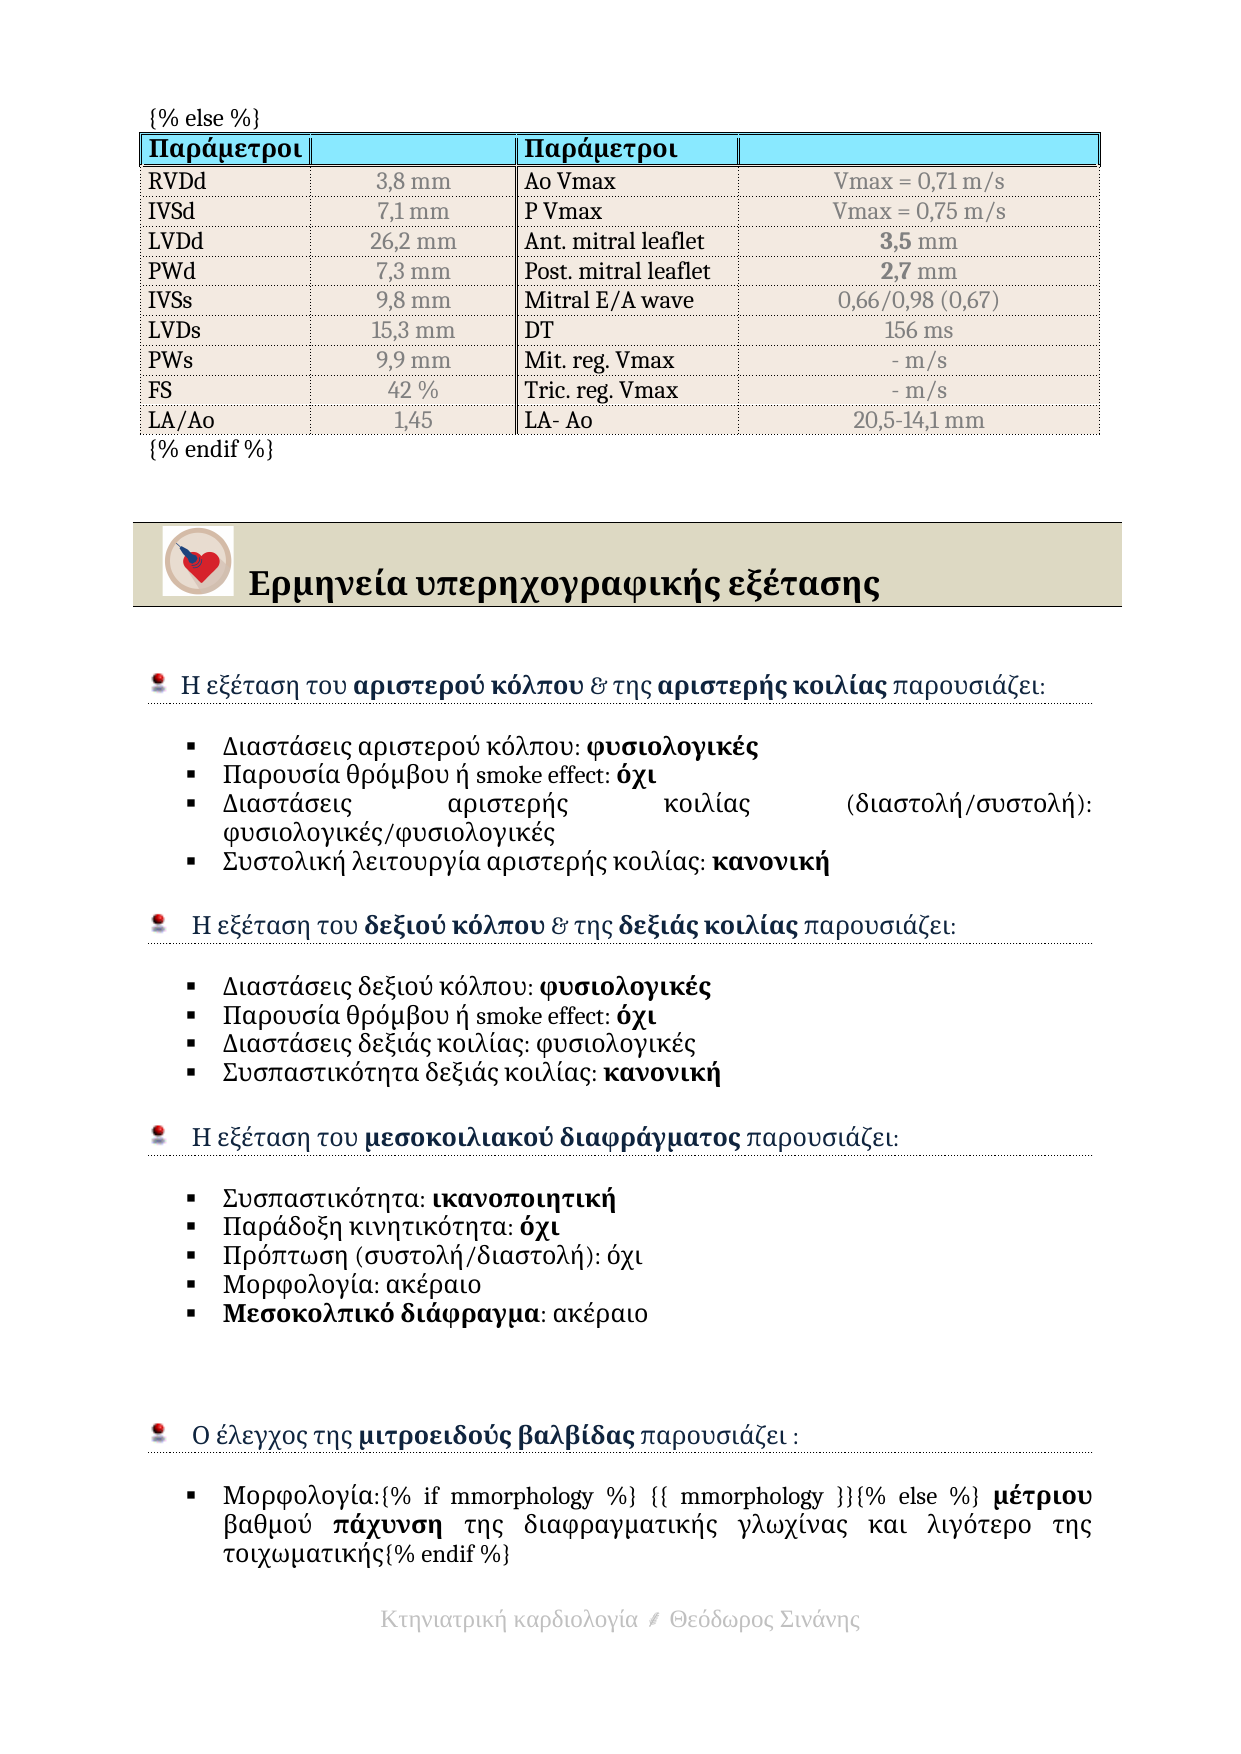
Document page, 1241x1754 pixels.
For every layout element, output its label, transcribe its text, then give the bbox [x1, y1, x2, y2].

text Η εξέταση του δεξιού κόλπου & της δεξιάς κοιλίας παρουσιάζει: [148, 905, 1092, 944]
text Ο έλεγχος της μιτροειδούς βαλβίδας παρουσιάζει : [148, 1414, 1092, 1453]
table_cell IVSs [140, 285, 310, 315]
table_cell FS [140, 375, 310, 404]
table_cell 15,3 mm [310, 315, 515, 345]
list Διαστάσεις δεξιού κόλπου: φυσιολογικές [185, 973, 1092, 1002]
table_cell - m/s [738, 375, 1100, 404]
table_cell Mit. reg. Vmax [518, 345, 738, 375]
table_cell RVDd [140, 164, 310, 196]
table_cell 7,3 mm [310, 256, 515, 285]
list Διαστάσεις αριστερού κόλπου: φυσιολογικές [185, 733, 1092, 761]
list Συσπαστικότητα: ικανοποιητική [185, 1184, 1092, 1213]
list Παράδοξη κινητικότητα: όχι [185, 1213, 1092, 1242]
table_cell LA/Ao [140, 405, 310, 434]
list Μορφολογία: ακέραιο [185, 1271, 1092, 1299]
picture [147, 1116, 170, 1147]
subtitle Ερμηνεία υπερηχογραφικής εξέτασης [133, 523, 1122, 606]
table_cell Ant. mitral leaflet [518, 226, 738, 256]
table_header [310, 133, 517, 164]
text Η εξέταση του μεσοκοιλιακού διαφράγματος παρουσιάζει: [148, 1117, 1092, 1156]
table_cell 156 ms [738, 315, 1100, 345]
table_cell Mitral E/A wave [518, 285, 738, 315]
table_cell 42 % [310, 375, 515, 404]
table_cell LVDd [140, 226, 310, 256]
table_cell - m/s [738, 345, 1100, 375]
table_header Παράμετροι [142, 135, 310, 164]
text Η εξέταση του αριστερού κόλπου & της αριστερής κοιλίας παρουσιάζει: [148, 665, 1092, 704]
table_cell 26,2 mm [310, 226, 515, 256]
list Συσπαστικότητα δεξιάς κοιλίας: κανονική [185, 1059, 1092, 1088]
text {% else %} [148, 103, 1092, 132]
picture [147, 1414, 170, 1445]
table_cell LA- Ao [518, 405, 738, 434]
list Πρόπτωση (συστολή/διαστολή): όχι [185, 1242, 1092, 1271]
table_cell PWs [140, 345, 310, 375]
table_cell 1,45 [310, 405, 515, 434]
table_cell 20,5-14,1 mm [738, 405, 1100, 434]
picture [162, 526, 234, 596]
table_cell 9,9 mm [310, 345, 515, 375]
list Μορφολογία:{% if mmorphology %} {{ mmorphology }}{% else %} μέτριου βαθμού πάχυνση της διαφραγματικής γλωχίνας και λιγότερο της τοιχωματικής{% endif %} [185, 1482, 1092, 1568]
table_cell 7,1 mm [310, 196, 515, 226]
table_cell Tric. reg. Vmax [518, 375, 738, 404]
list Παρουσία θρόμβου ή smoke effect: όχι [185, 1002, 1092, 1030]
table_cell P Vmax [518, 196, 738, 226]
table_cell PWd [140, 256, 310, 285]
table_cell Vmax = 0,71 m/s [738, 164, 1100, 196]
table_cell 9,8 mm [310, 285, 515, 315]
text {% endif %} [148, 435, 1092, 464]
picture [147, 905, 170, 935]
table_cell 3,8 mm [310, 167, 515, 196]
table_cell Post. mitral leaflet [518, 256, 738, 285]
table_cell Ao Vmax [518, 167, 738, 196]
table_cell Vmax = 0,75 m/s [738, 196, 1100, 226]
table_header [738, 135, 1098, 164]
table_cell DT [518, 315, 738, 345]
table_cell IVSd [140, 196, 310, 226]
table_cell LVDs [140, 315, 310, 345]
table_cell 0,66/0,98 (0,67) [738, 285, 1100, 315]
list Συστολική λειτουργία αριστερής κοιλίας: κανονική [185, 848, 1092, 876]
table_header Παράμετροι [517, 135, 738, 164]
list Μεσοκολπικό διάφραγμα: ακέραιο [185, 1299, 1092, 1328]
table_cell 2,7 mm [738, 256, 1100, 285]
picture [147, 664, 170, 695]
list Διαστάσεις δεξιάς κοιλίας: φυσιολογικές [185, 1030, 1092, 1059]
list Παρουσία θρόμβου ή smoke effect: όχι [185, 761, 1092, 790]
list Διαστάσεις αριστερής κοιλίας (διαστολή/συστολή): φυσιολογικές/φυσιολογικές [185, 790, 1092, 848]
table_cell 3,5 mm [738, 226, 1100, 256]
